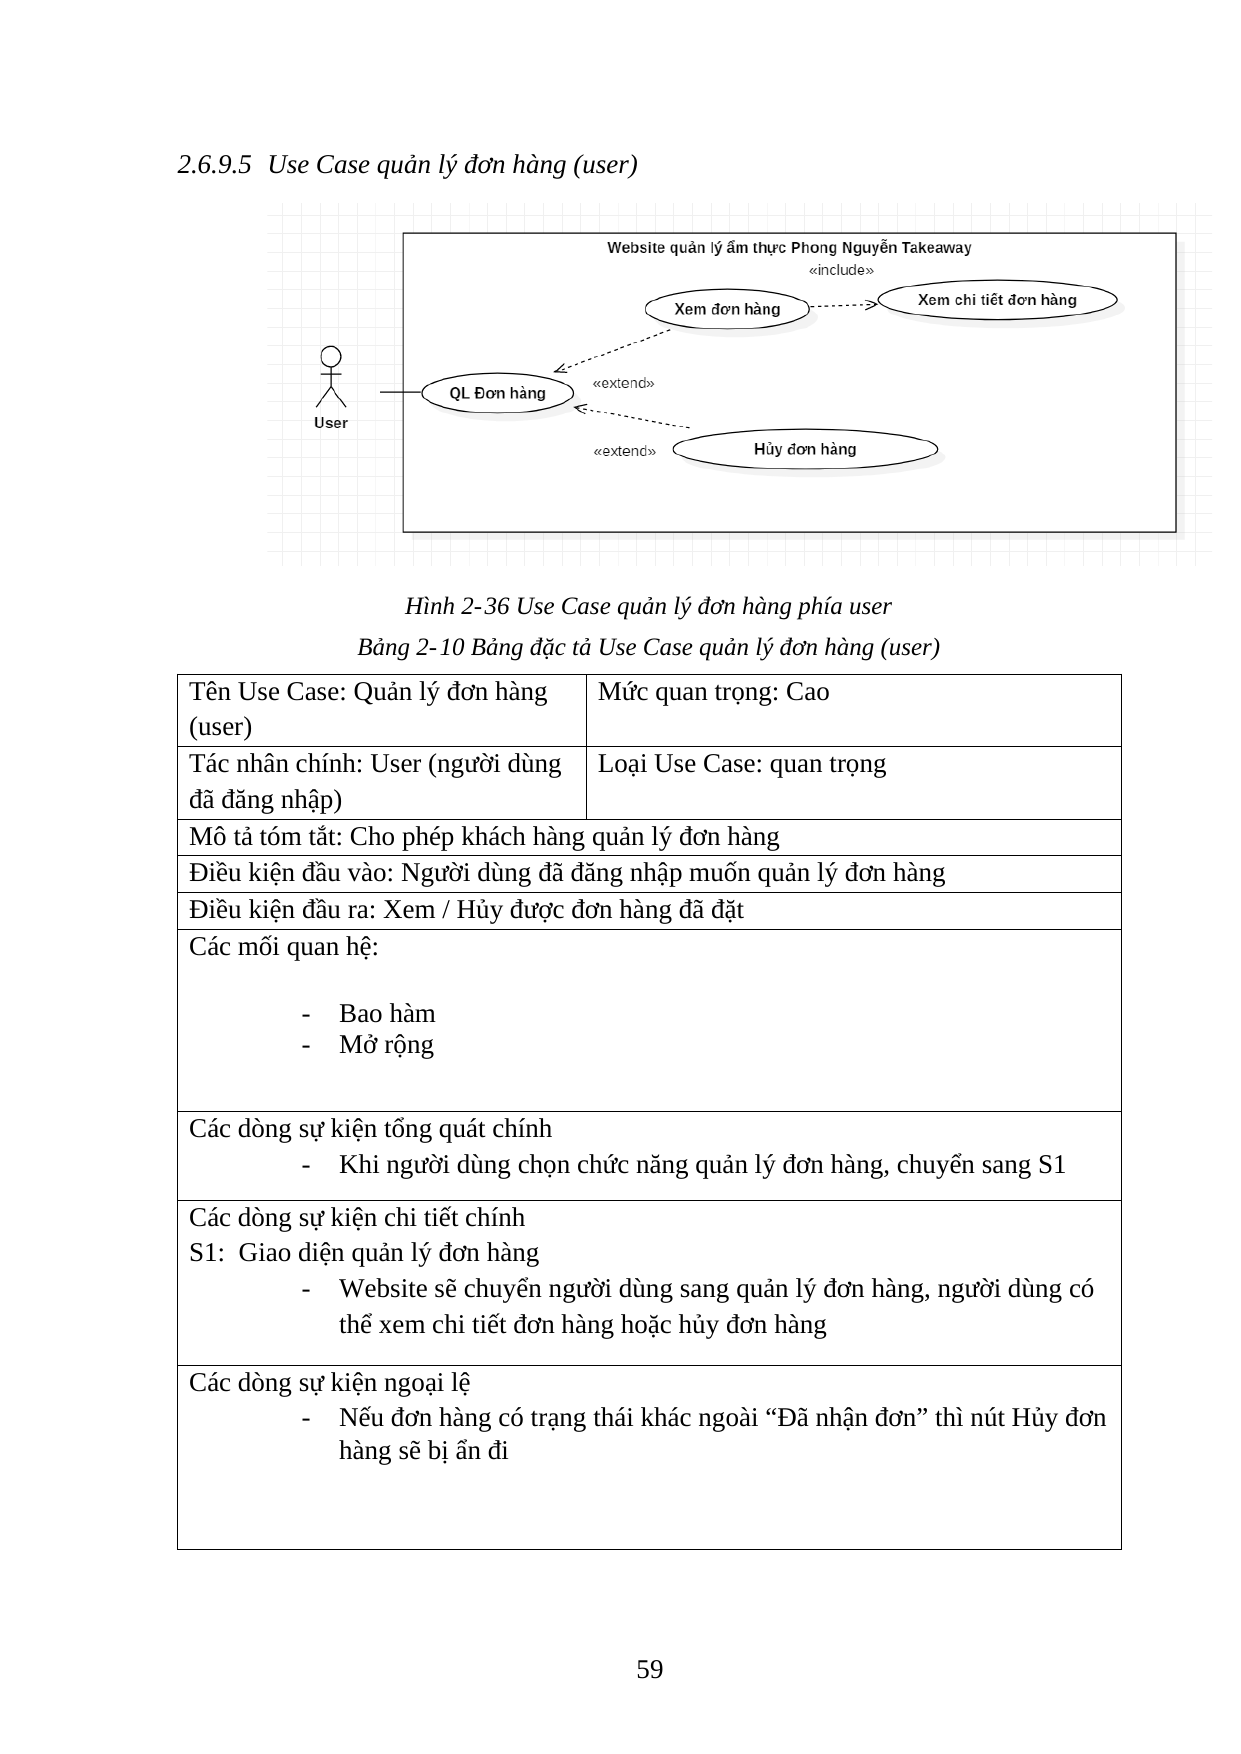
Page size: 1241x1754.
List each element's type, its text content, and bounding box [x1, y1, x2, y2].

table_cell Mô tả tóm tắt: Cho phép khách hàng quản lý đơn hàng [178, 820, 1121, 855]
table_header Mức quan trọng: Cao [587, 675, 1121, 746]
picture [267, 203, 1213, 566]
subtitle Use Case quản lý đơn hàng (user) [177, 148, 1122, 179]
table_cell Các dòng sự kiện tổng quát chính Khi người dùng chọn chức năng quản lý đơn hàng, chuyển sang S1 [178, 1112, 1121, 1200]
text Bảng 2-10 Bảng đặc tả Use Case quản lý đơn hàng (user) [177, 632, 1122, 661]
table_cell Các dòng sự kiện ngoại lệ Nếu đơn hàng có trạng thái khác ngoài “Đã nhận đơn” thì nút Hủy đơn hàng sẽ bị ẩn đi [178, 1366, 1121, 1548]
table_cell Loại Use Case: quan trọng [587, 747, 1121, 818]
table_cell Điều kiện đầu ra: Xem / Hủy được đơn hàng đã đặt [178, 893, 1121, 929]
table_cell Các mối quan hệ: Bao hàm Mở rộng [178, 930, 1121, 1111]
table_header Tên Use Case: Quản lý đơn hàng (user) [178, 675, 586, 746]
table_cell Các dòng sự kiện chi tiết chính S1: Giao diện quản lý đơn hàng Website sẽ chuyển người dùng sang quản lý đơn hàng, người dùng có thể xem chi tiết đơn hàng hoặc hủy đơn hàng [178, 1201, 1121, 1364]
table_cell Điều kiện đầu vào: Người dùng đã đăng nhập muốn quản lý đơn hàng [178, 856, 1121, 892]
table_cell Tác nhân chính: User (người dùng đã đăng nhập) [178, 747, 586, 818]
